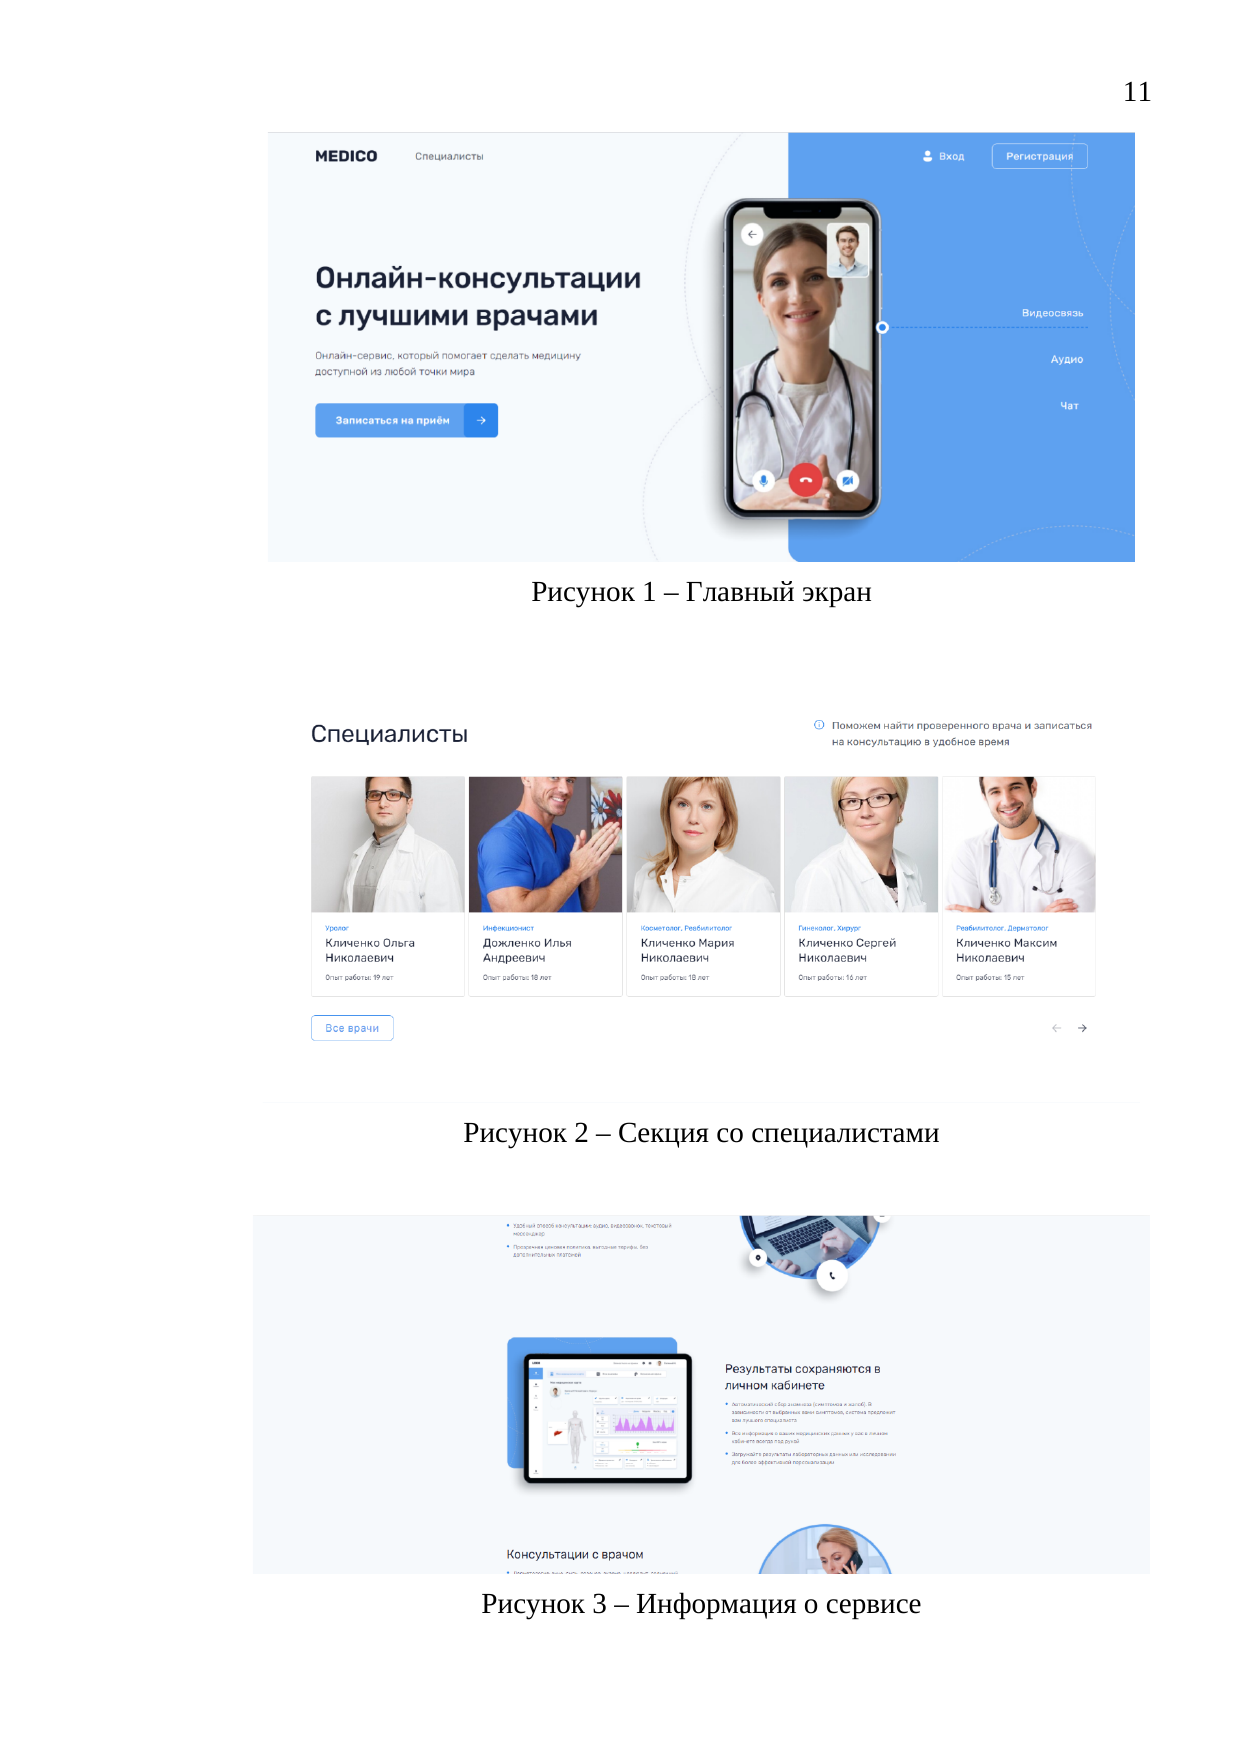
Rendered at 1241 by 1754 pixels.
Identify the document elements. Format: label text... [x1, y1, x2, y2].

text Рисунок 3 – Информация о сервисе [177, 1586, 1152, 1620]
picture [262, 675, 1140, 1103]
text Рисунок 2 – Секция со специалистами [177, 1115, 1152, 1149]
picture [267, 132, 1135, 562]
picture [252, 1215, 1150, 1574]
text Рисунок 1 – Главный экран [177, 574, 1152, 608]
